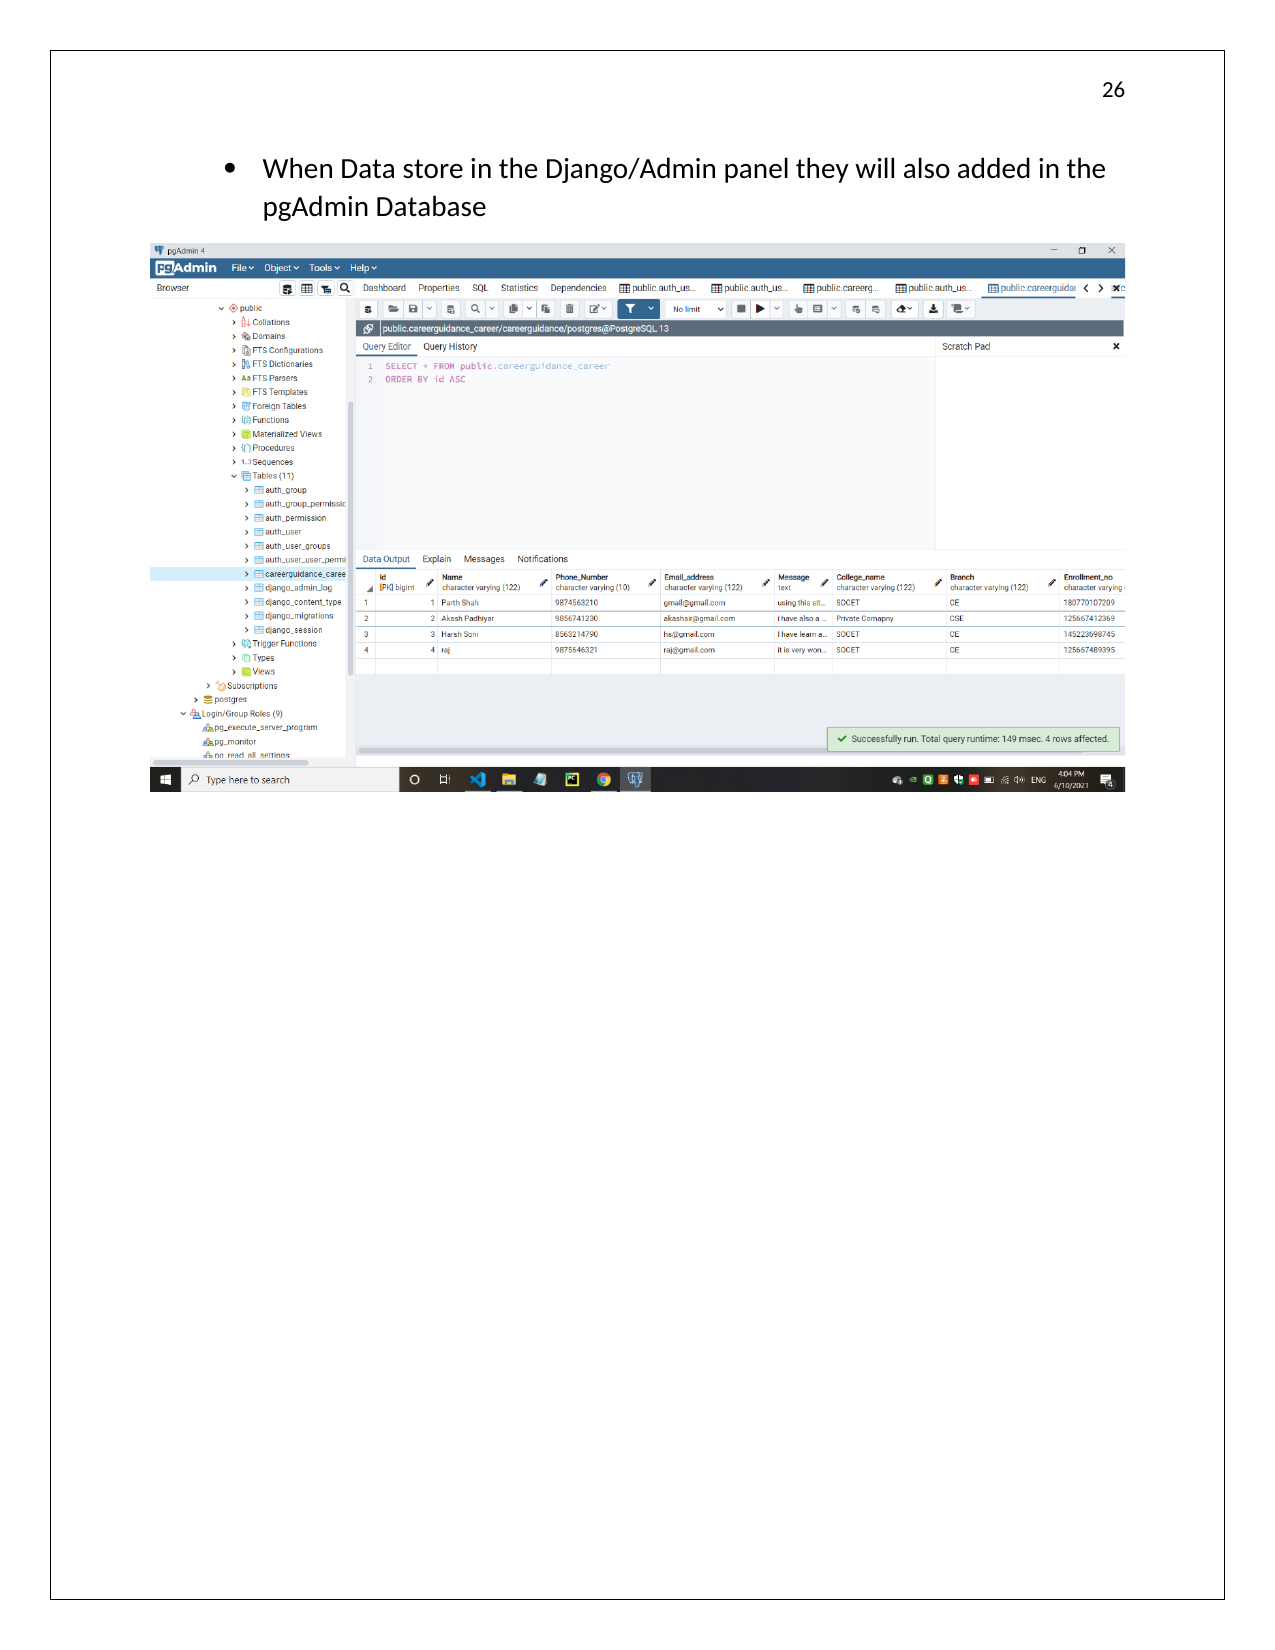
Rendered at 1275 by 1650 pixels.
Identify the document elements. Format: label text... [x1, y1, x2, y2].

list When Data store in the Django/Admin panel they will also added in the pgAdmin Database [225, 150, 1125, 224]
picture [150, 243, 1125, 792]
